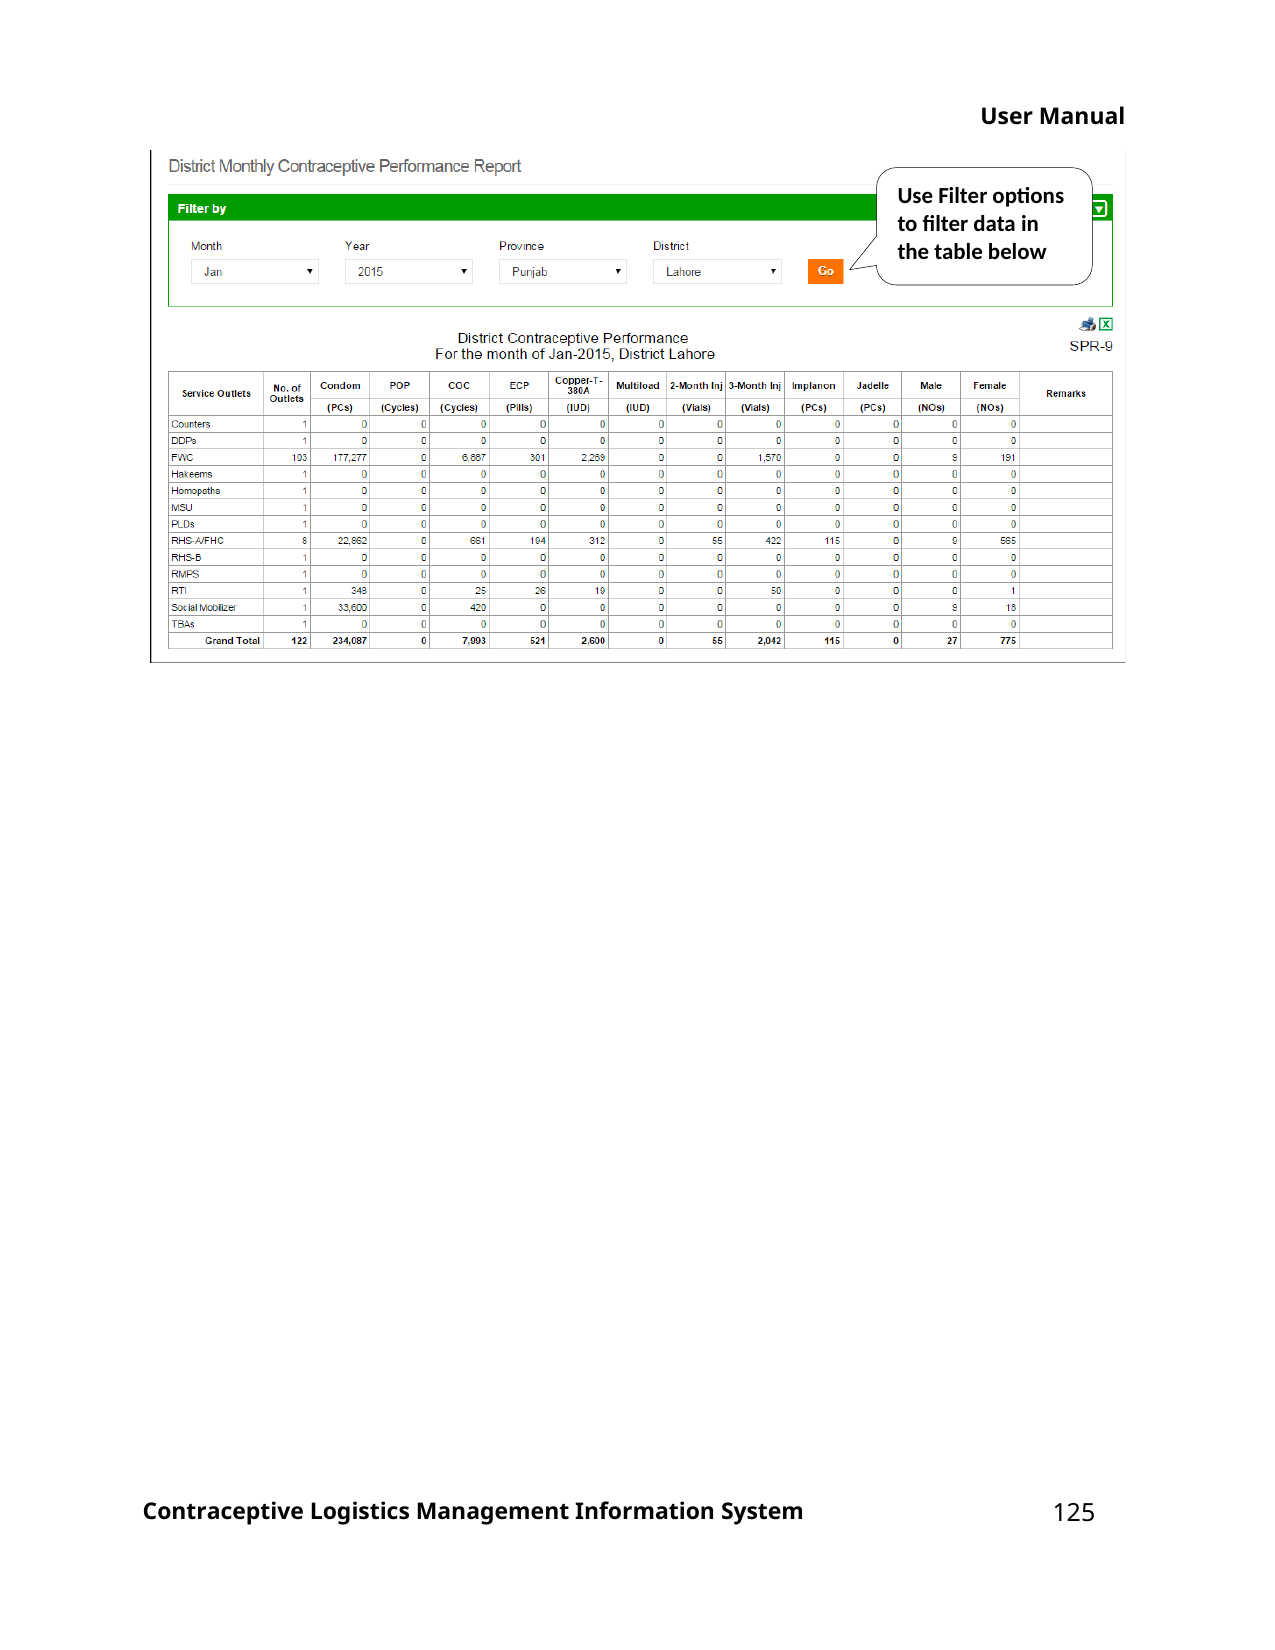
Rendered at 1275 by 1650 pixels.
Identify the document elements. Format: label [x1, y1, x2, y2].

picture [150, 150, 1125, 663]
